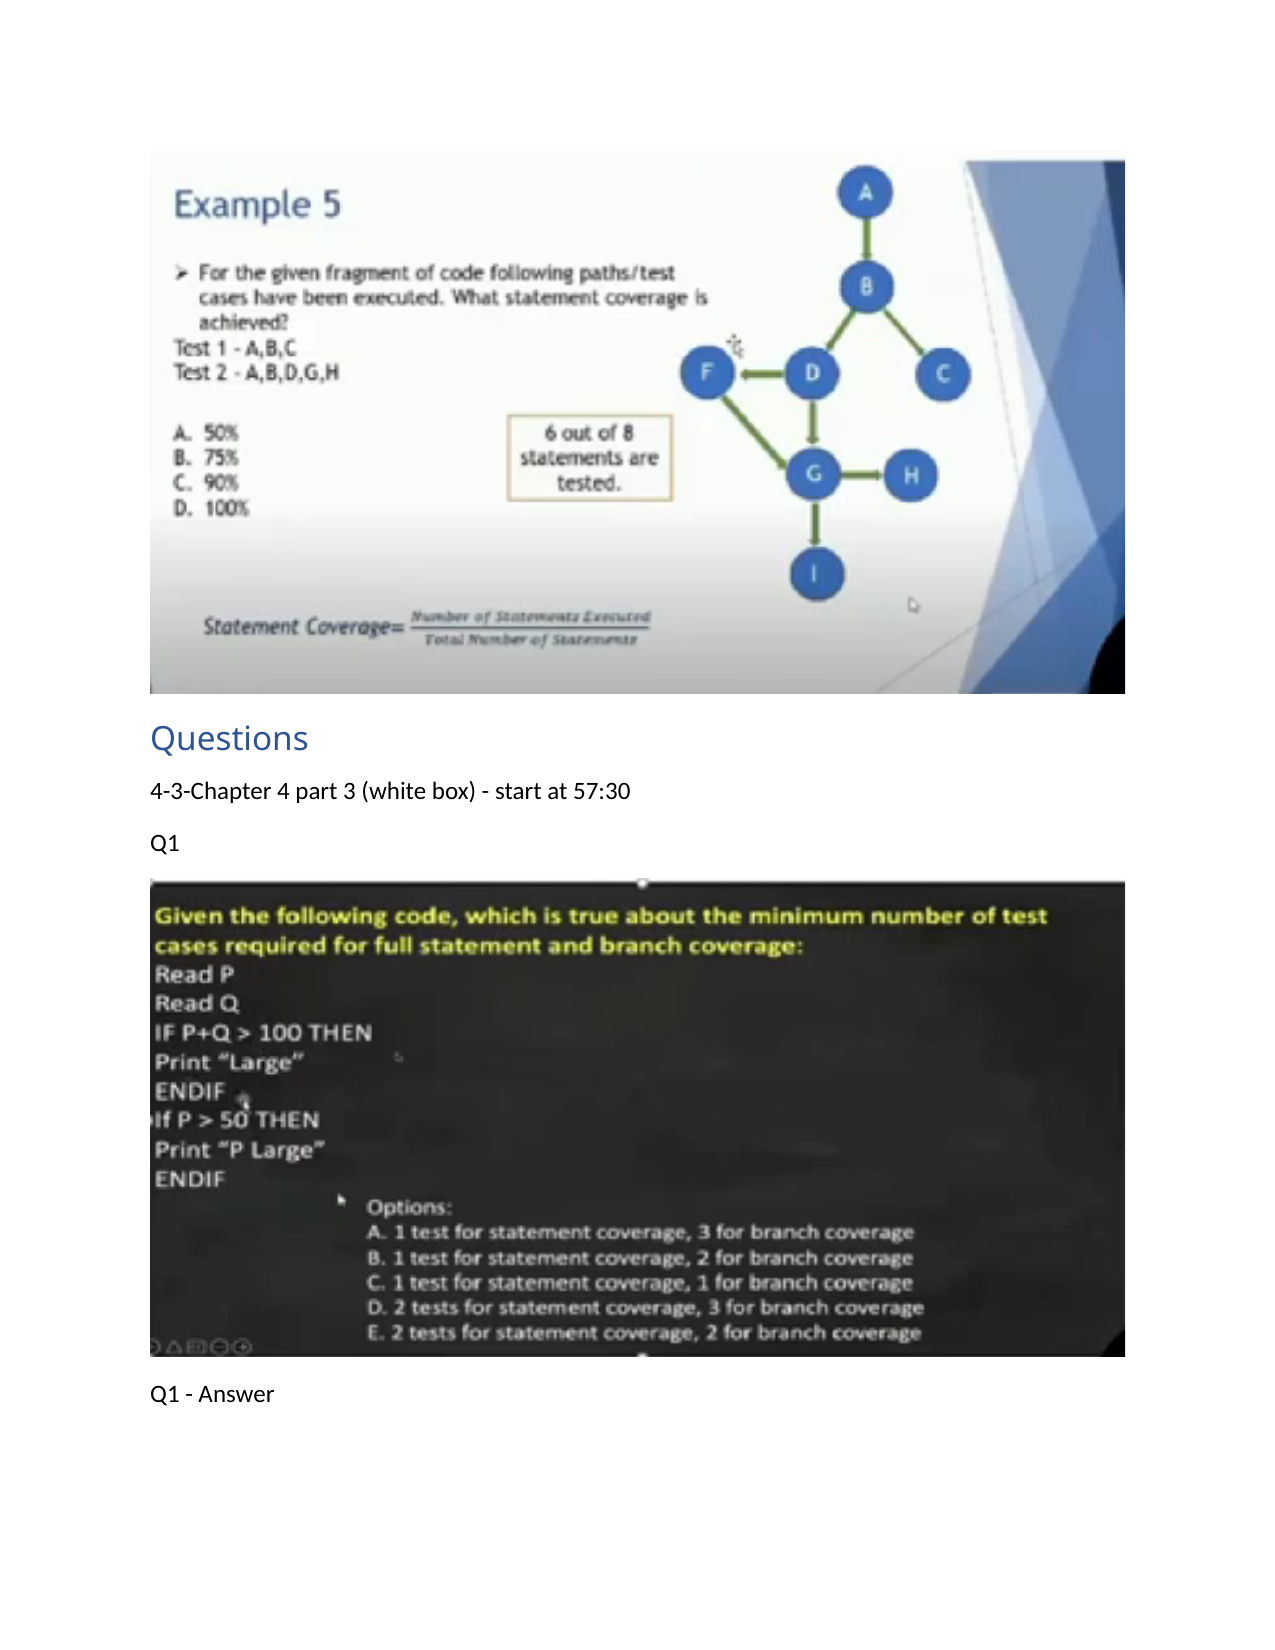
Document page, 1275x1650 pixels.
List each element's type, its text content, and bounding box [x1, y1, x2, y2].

picture [150, 878, 1125, 1357]
text 4-3-Chapter 4 part 3 (white box) - start at 57:30 [150, 775, 1125, 806]
text Q1 - Answer [150, 1378, 1125, 1408]
text Q1 [150, 827, 1125, 858]
picture [150, 150, 1125, 694]
subtitle Questions [150, 715, 1125, 760]
